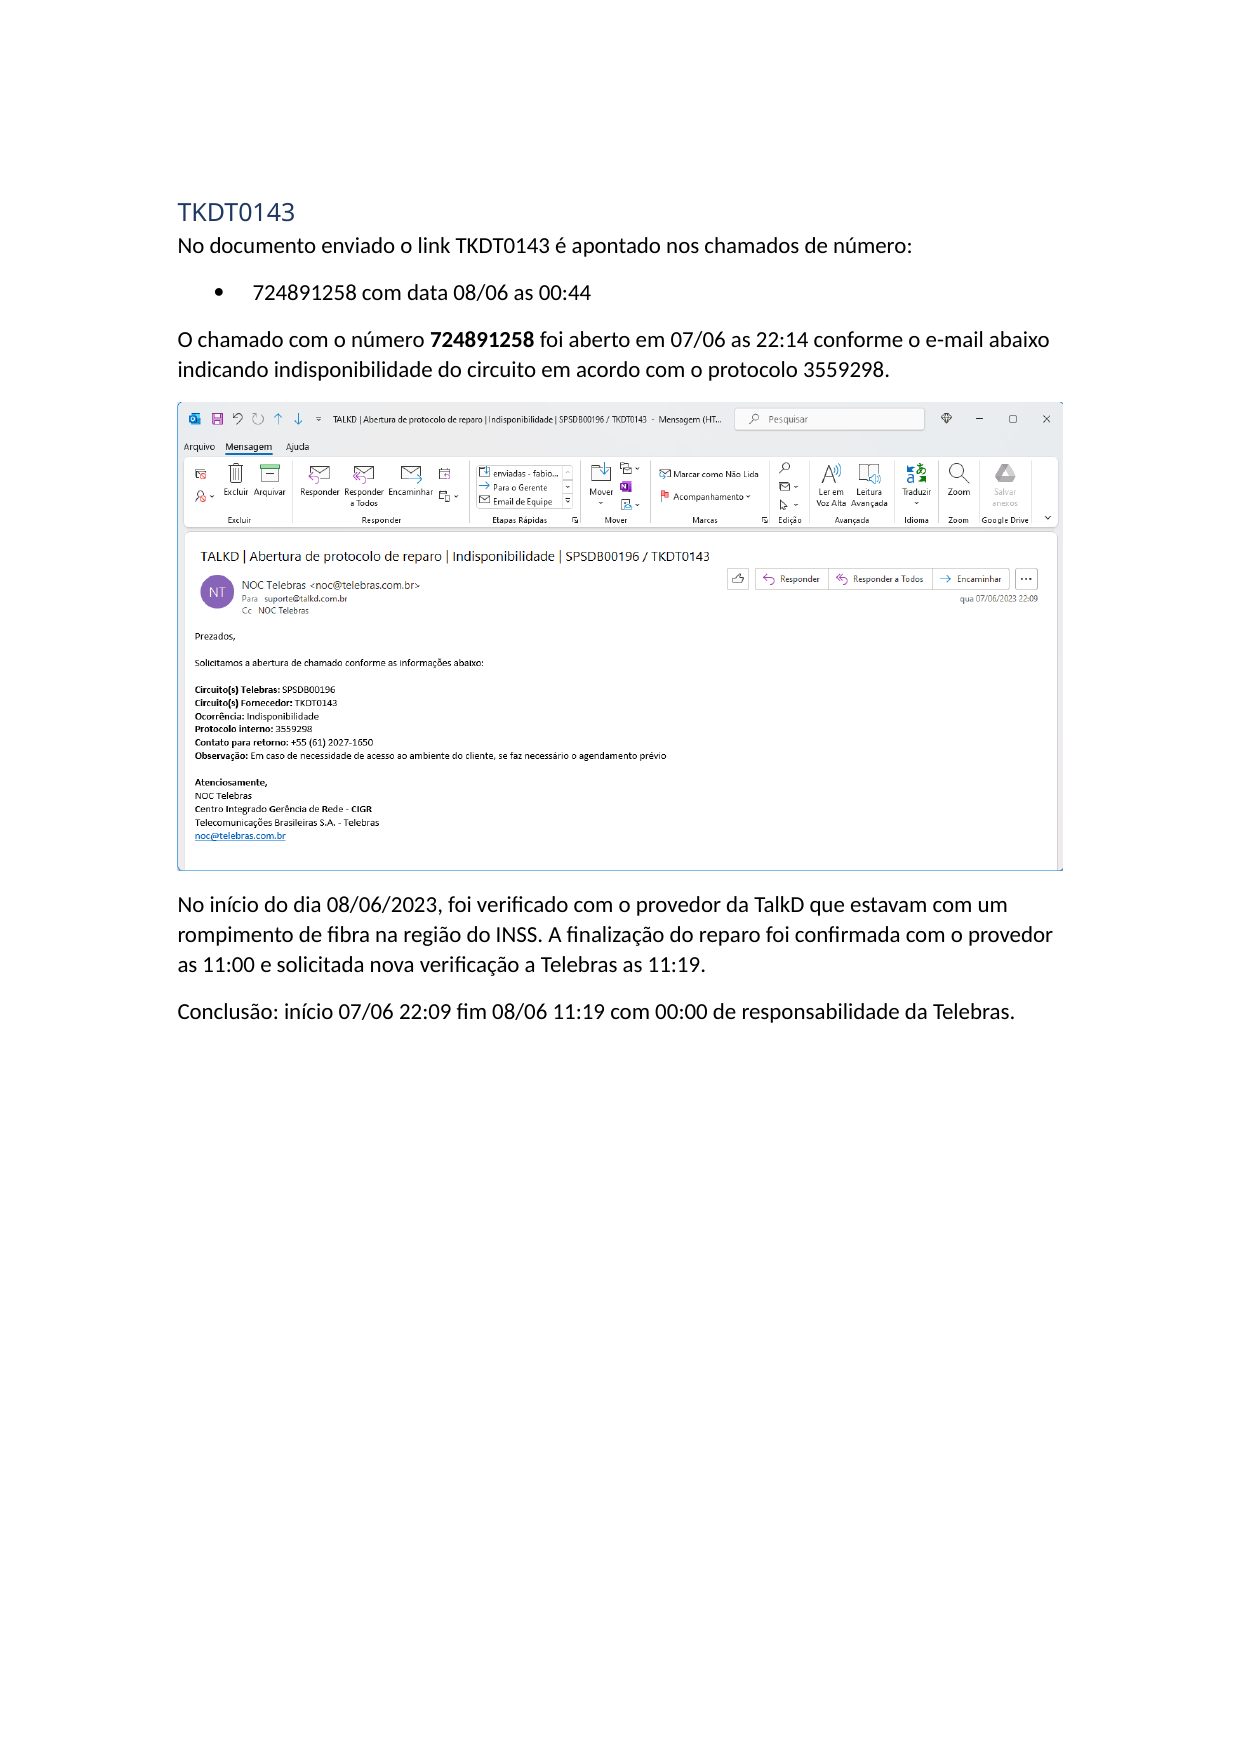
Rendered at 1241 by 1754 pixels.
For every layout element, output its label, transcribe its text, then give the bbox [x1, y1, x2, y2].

text No início do dia 08/06/2023, foi verificado com o provedor da TalkD que estavam com um rompimento de fibra na região do INSS. A finalização do reparo foi confirmada com o provedor as 11:00 e solicitada nova verificação a Telebras as 11:19. [177, 890, 1063, 978]
text No documento enviado o link TKDT0143 é apontado nos chamados de número: [177, 231, 1063, 259]
list 724891258 com data 08/06 as 00:44 [215, 278, 1063, 306]
text O chamado com o número 724891258 foi aberto em 07/06 as 22:14 conforme o e-mail abaixo indicando indisponibilidade do circuito em acordo com o protocolo 3559298. [177, 325, 1063, 383]
picture [177, 402, 1063, 871]
text Conclusão: início 07/06 22:09 fim 08/06 11:19 com 00:00 de responsabilidade da Telebras. [177, 997, 1063, 1025]
subtitle TKDT0143 [177, 194, 1063, 228]
